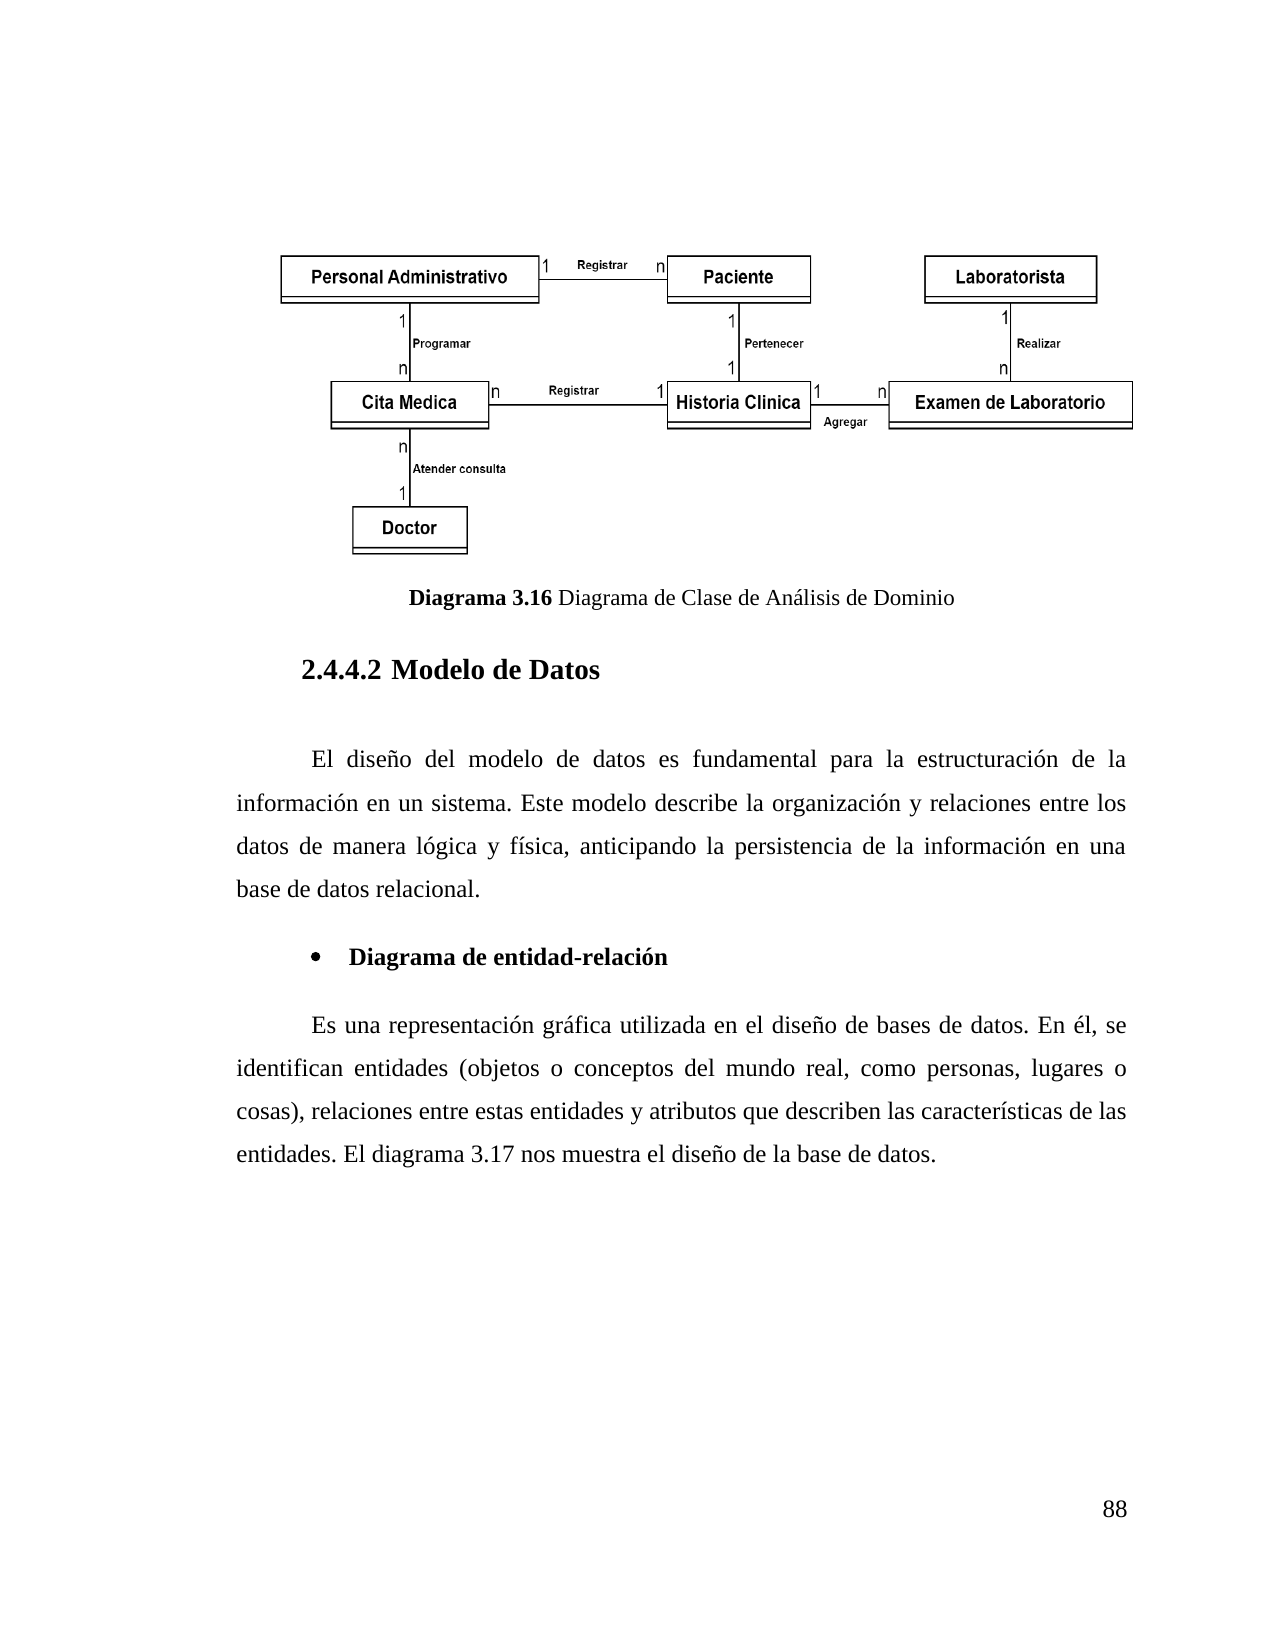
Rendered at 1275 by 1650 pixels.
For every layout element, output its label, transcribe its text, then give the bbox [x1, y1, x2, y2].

list Diagrama de entidad-relación [311, 942, 1127, 971]
text Diagrama 3.16 Diagrama de Clase de Análisis de Dominio [236, 584, 1127, 610]
text Es una representación gráfica utilizada en el diseño de bases de datos. En él, se identifican entidades (objetos o conceptos del mundo real, como personas, lugares o cosas), relaciones entre estas entidades y atributos que describen las características de las entidades. El diagrama 3.17 nos muestra el diseño de la base de datos. [236, 1010, 1127, 1168]
subtitle Modelo de Datos [236, 652, 1127, 686]
text El diseño del modelo de datos es fundamental para la estructuración de la información en un sistema. Este modelo describe la organización y relaciones entre los datos de manera lógica y física, anticipando la persistencia de la información en una base de datos relacional. [236, 744, 1127, 903]
picture [266, 236, 1147, 570]
